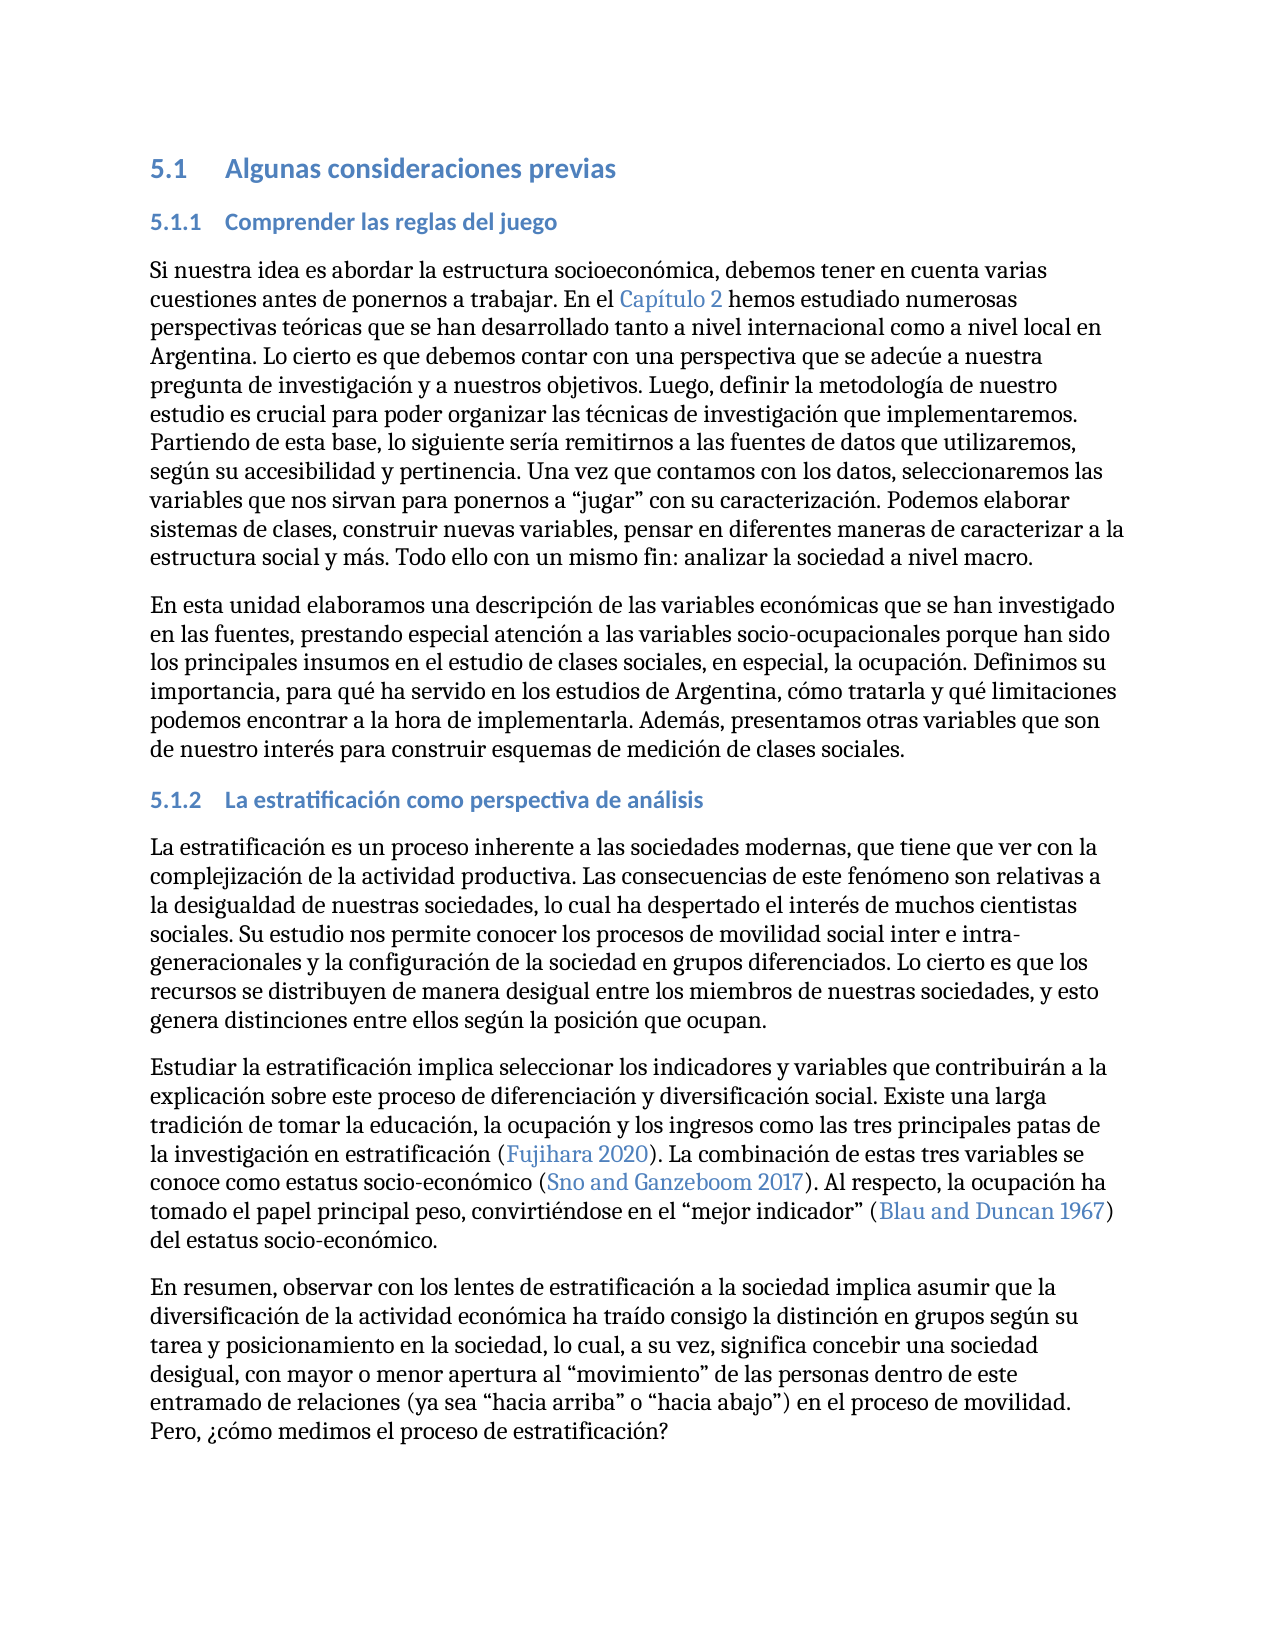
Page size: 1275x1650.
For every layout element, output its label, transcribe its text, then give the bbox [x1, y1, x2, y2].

subtitle 5.1 Algunas consideraciones previas [150, 150, 1125, 186]
subtitle 5.1.1 Comprender las reglas del juego [150, 206, 1125, 237]
text La estratificación es un proceso inherente a las sociedades modernas, que tiene que ver con la complejización de la actividad productiva. Las consecuencias de este fenómeno son relativas a la desigualdad de nuestras sociedades, lo cual ha despertado el interés de muchos cientistas sociales. Su estudio nos permite conocer los procesos de movilidad social inter e intra-generacionales y la configuración de la sociedad en grupos diferenciados. Lo cierto es que los recursos se distribuyen de manera desigual entre los miembros de nuestras sociedades, y esto genera distinciones entre ellos según la posición que ocupan. [150, 833, 1125, 1034]
subtitle 5.1.2 La estratificación como perspectiva de análisis [150, 784, 1125, 814]
text Si nuestra idea es abordar la estructura socioeconómica, debemos tener en cuenta varias cuestiones antes de ponernos a trabajar. En el Capítulo 2 hemos estudiado numerosas perspectivas teóricas que se han desarrollado tanto a nivel internacional como a nivel local en Argentina. Lo cierto es que debemos contar con una perspectiva que se adecúe a nuestra pregunta de investigación y a nuestros objetivos. Luego, definir la metodología de nuestro estudio es crucial para poder organizar las técnicas de investigación que implementaremos. Partiendo de esta base, lo siguiente sería remitirnos a las fuentes de datos que utilizaremos, según su accesibilidad y pertinencia. Una vez que contamos con los datos, seleccionaremos las variables que nos sirvan para ponernos a “jugar” con su caracterización. Podemos elaborar sistemas de clases, construir nuevas variables, pensar en diferentes maneras de caracterizar a la estructura social y más. Todo ello con un mismo fin: analizar la sociedad a nivel macro. [150, 256, 1125, 572]
text En esta unidad elaboramos una descripción de las variables económicas que se han investigado en las fuentes, prestando especial atención a las variables socio-ocupacionales porque han sido los principales insumos en el estudio de clases sociales, en especial, la ocupación. Definimos su importancia, para qué ha servido en los estudios de Argentina, cómo tratarla y qué limitaciones podemos encontrar a la hora de implementarla. Además, presentamos otras variables que son de nuestro interés para construir esquemas de medición de clases sociales. [150, 591, 1125, 763]
text En resumen, observar con los lentes de estratificación a la sociedad implica asumir que la diversificación de la actividad económica ha traído consigo la distinción en grupos según su tarea y posicionamiento en la sociedad, lo cual, a su vez, significa concebir una sociedad desigual, con mayor o menor apertura al “movimiento” de las personas dentro de este entramado de relaciones (ya sea “hacia arriba” o “hacia abajo”) en el proceso de movilidad. Pero, ¿cómo medimos el proceso de estratificación? [150, 1273, 1125, 1446]
text Estudiar la estratificación implica seleccionar los indicadores y variables que contribuirán a la explicación sobre este proceso de diferenciación y diversificación social. Existe una larga tradición de tomar la educación, la ocupación y los ingresos como las tres principales patas de la investigación en estratificación (Fujihara 2020). La combinación de estas tres variables se conoce como estatus socio-económico (Sno and Ganzeboom 2017). Al respecto, la ocupación ha tomado el papel principal peso, convirtiéndose en el “mejor indicador” (Blau and Duncan 1967) del estatus socio-económico. [150, 1053, 1125, 1254]
